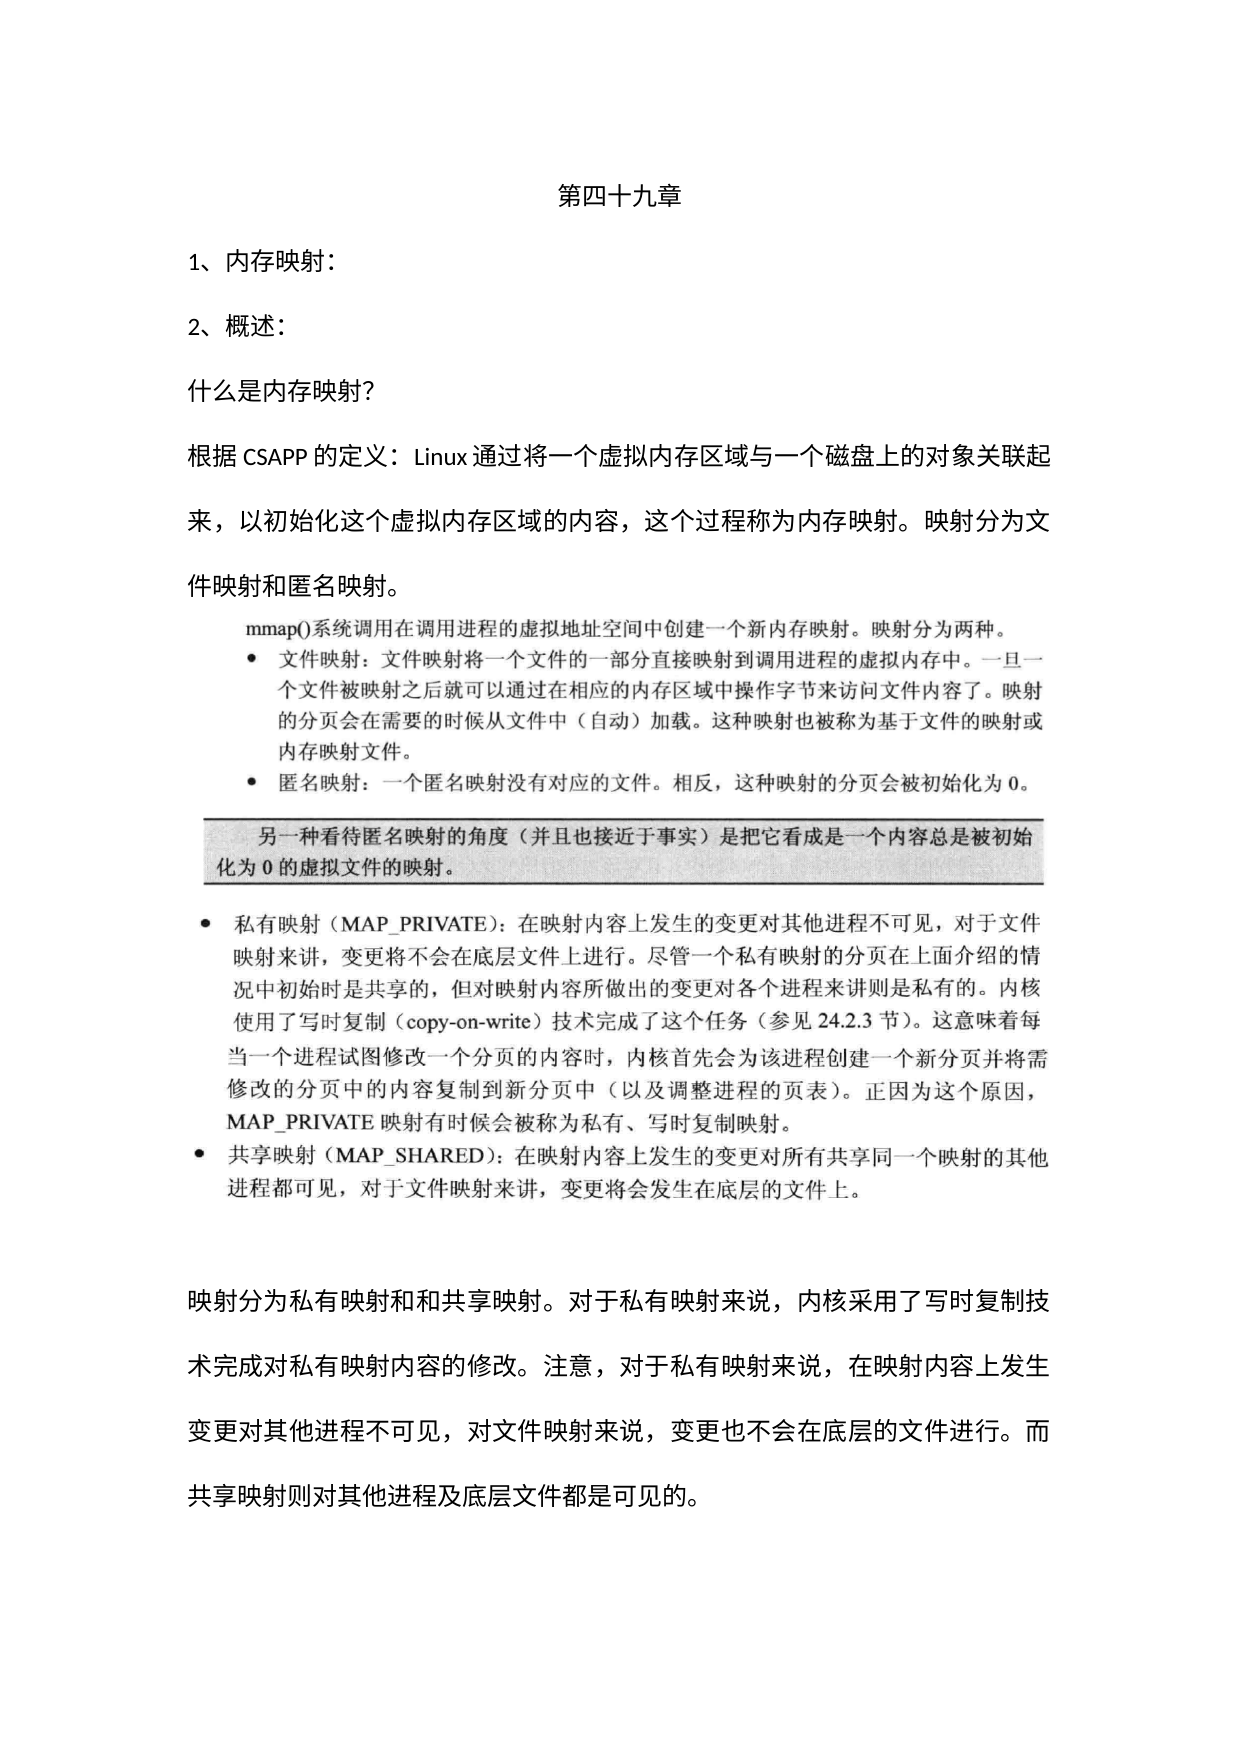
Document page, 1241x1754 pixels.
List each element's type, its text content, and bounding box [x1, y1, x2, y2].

list 概述： [187, 292, 1053, 357]
picture [187, 617, 1052, 890]
list 根据CSAPP的定义：Linux通过将一个虚拟内存区域与一个磁盘上的对象关联起来，以初始化这个虚拟内存区域的内容，这个过程称为内存映射。映射分为文件映射和匿名映射。 [187, 422, 1053, 617]
picture [187, 909, 1053, 1205]
list 内存映射： [187, 227, 1053, 292]
list 映射分为私有映射和和共享映射。对于私有映射来说，内核采用了写时复制技术完成对私有映射内容的修改。注意，对于私有映射来说，在映射内容上发生变更对其他进程不可见，对文件映射来说，变更也不会在底层的文件进行。而共享映射则对其他进程及底层文件都是可见的。 [187, 1267, 1053, 1527]
list 什么是内存映射？ [187, 357, 1053, 422]
text 第四十九章 [187, 162, 1053, 227]
